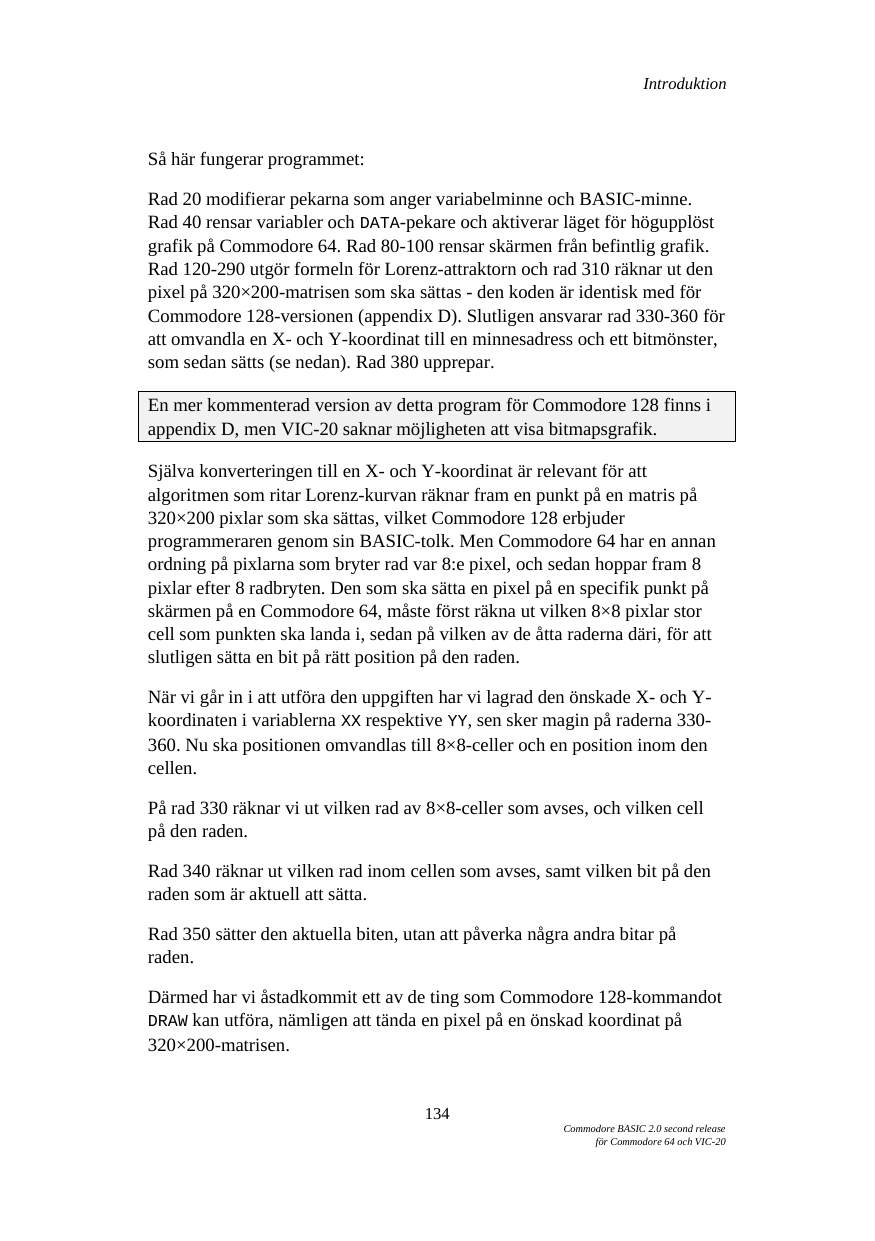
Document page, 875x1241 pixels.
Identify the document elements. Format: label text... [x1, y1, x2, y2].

text Därmed har vi åstadkommit ett av de ting som Commodore 128-kommandot DRAW kan utföra, nämligen att tända en pixel på en önskad koordinat på 320×200-matrisen. [148, 986, 726, 1055]
text En mer kommenterad version av detta program för Commodore 128 finns i appendix D, men VIC-20 saknar möjligheten att visa bitmapsgrafik. [139, 392, 735, 441]
text Själva konverteringen till en X- och Y-koordinat är relevant för att algoritmen som ritar Lorenz-kurvan räknar fram en punkt på en matris på 320×200 pixlar som ska sättas, vilket Commodore 128 erbjuder programmeraren genom sin BASIC-tolk. Men Commodore 64 har en annan ordning på pixlarna som bryter rad var 8:e pixel, och sedan hoppar fram 8 pixlar efter 8 radbryten. Den som ska sätta en pixel på en specifik punkt på skärmen på en Commodore 64, måste först räkna ut vilken 8×8 pixlar stor cell som punkten ska landa i, sedan på vilken av de åtta raderna däri, för att slutligen sätta en bit på rätt position på den raden. [148, 460, 726, 668]
text På rad 330 räknar vi ut vilken rad av 8×8-celler som avses, och vilken cell på den raden. [148, 797, 726, 841]
text När vi går in i att utföra den uppgiften har vi lagrad den önskade X- och Y-koordinaten i variablerna XX respektive YY, sen sker magin på raderna 330-360. Nu ska positionen omvandlas till 8×8-celler och en position inom den cellen. [148, 686, 726, 778]
text Så här fungerar programmet: [148, 148, 726, 169]
text Rad 340 räknar ut vilken rad inom cellen som avses, samt vilken bit på den raden som är aktuell att sätta. [148, 860, 726, 904]
text Rad 20 modifierar pekarna som anger variabelminne och BASIC-minne. Rad 40 rensar variabler och DATA-pekare och aktiverar läget för högupplöst grafik på Commodore 64. Rad 80-100 rensar skärmen från befintlig grafik. Rad 120-290 utgör formeln för Lorenz-attraktorn och rad 310 räknar ut den pixel på 320×200-matrisen som ska sättas - den koden är identisk med för Commodore 128-versionen (appendix D). Slutligen ansvarar rad 330-360 för att omvandla en X- och Y-koordinat till en minnesadress och ett bitmönster, som sedan sätts (se nedan). Rad 380 upprepar. [148, 188, 726, 373]
text Rad 350 sätter den aktuella biten, utan att påverka några andra bitar på raden. [148, 923, 726, 968]
